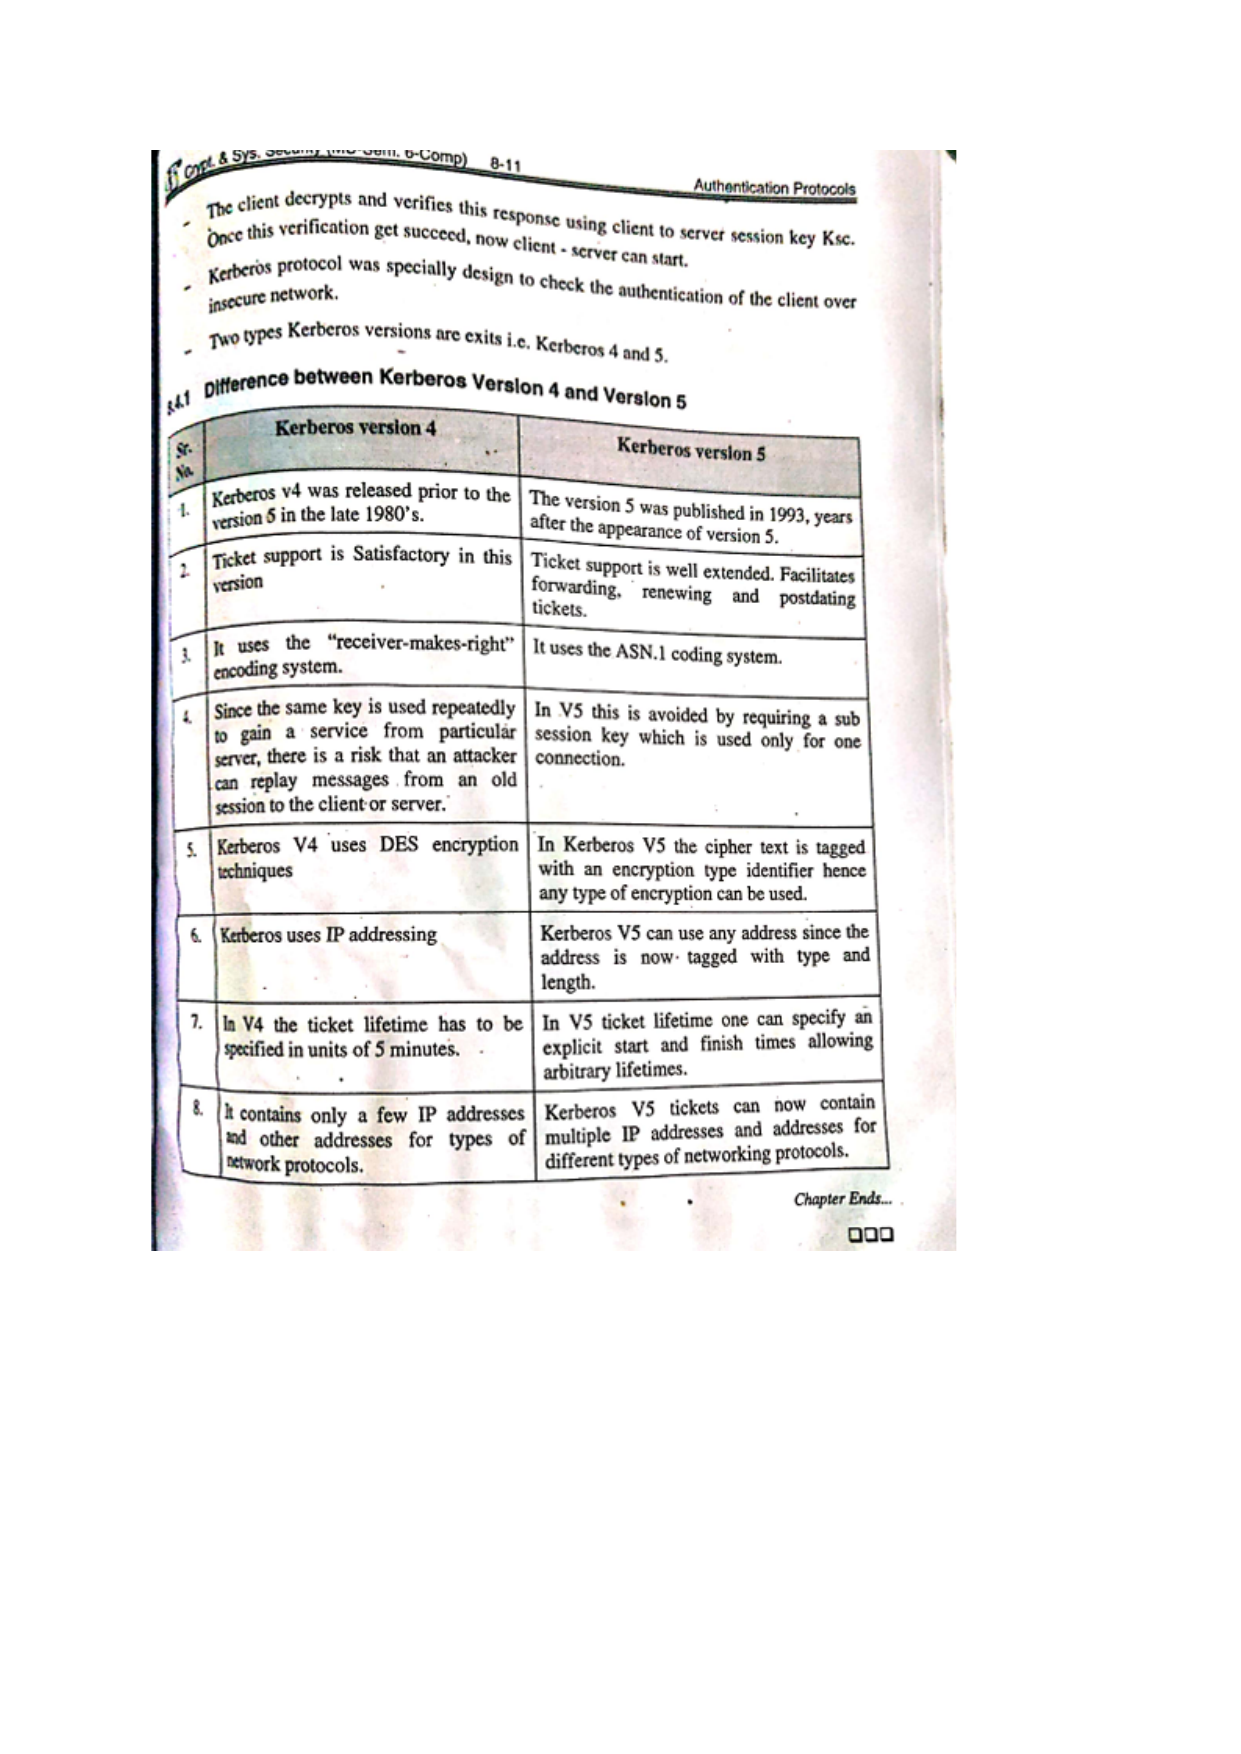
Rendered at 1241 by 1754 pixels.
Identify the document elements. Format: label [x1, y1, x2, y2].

picture [150, 150, 957, 1251]
